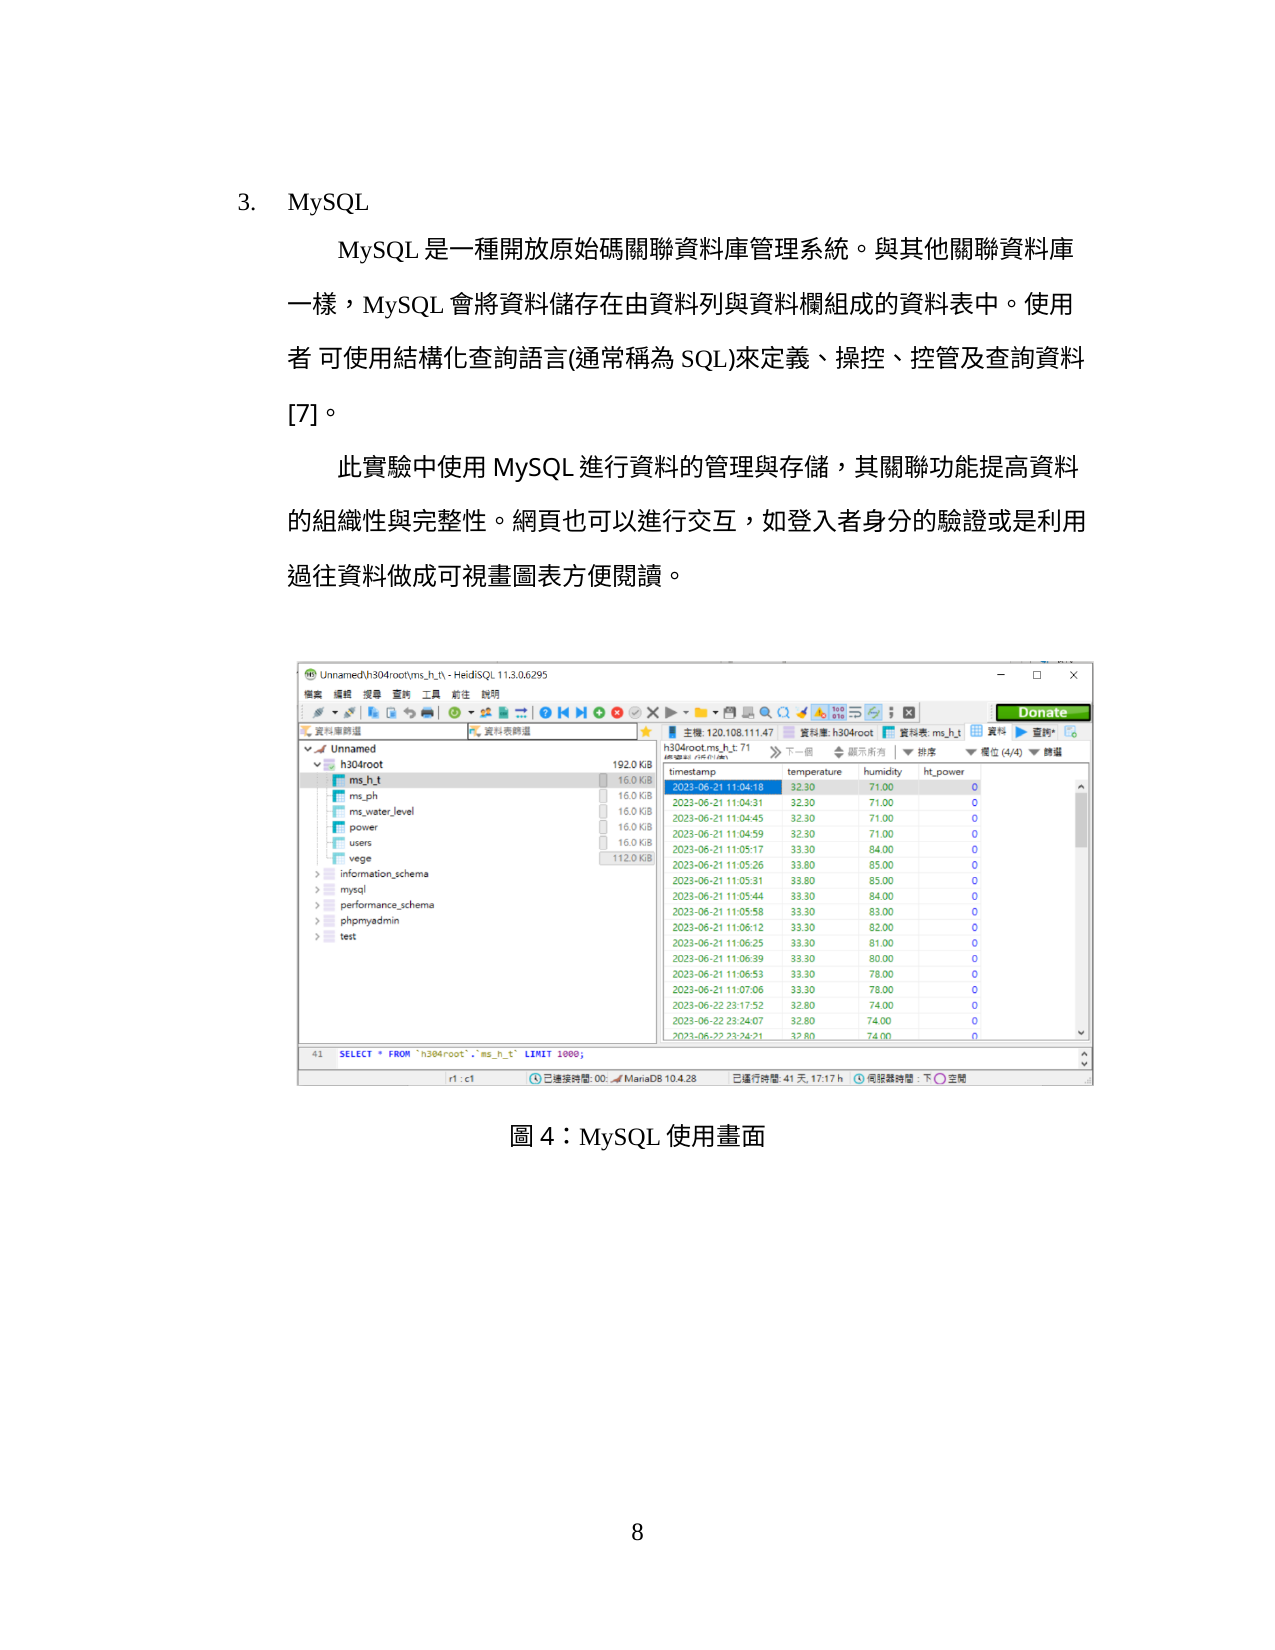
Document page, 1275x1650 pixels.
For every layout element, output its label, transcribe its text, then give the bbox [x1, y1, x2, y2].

list MySQL是一種開放原始碼關聯資料庫管理系統。與其他關聯資料庫一樣，MySQL會將資料儲存在由資料列與資料欄組成的資料表中。使用者 可使用結構化查詢語言(通常稱為SQL)來定義、操控、控管及查詢資料[7]。 [287, 230, 1087, 429]
list 此實驗中使用MySQL進行資料的管理與存儲，其關聯功能提高資料的組織性與完整性。網頁也可以進行交互，如登入者身分的驗證或是利用過往資料做成可視畫圖表方便閱讀。 [287, 447, 1087, 592]
list MySQL [237, 187, 1087, 216]
text 圖 4：MySQL使用畫面 [187, 1116, 1087, 1152]
picture [296, 661, 1094, 1086]
